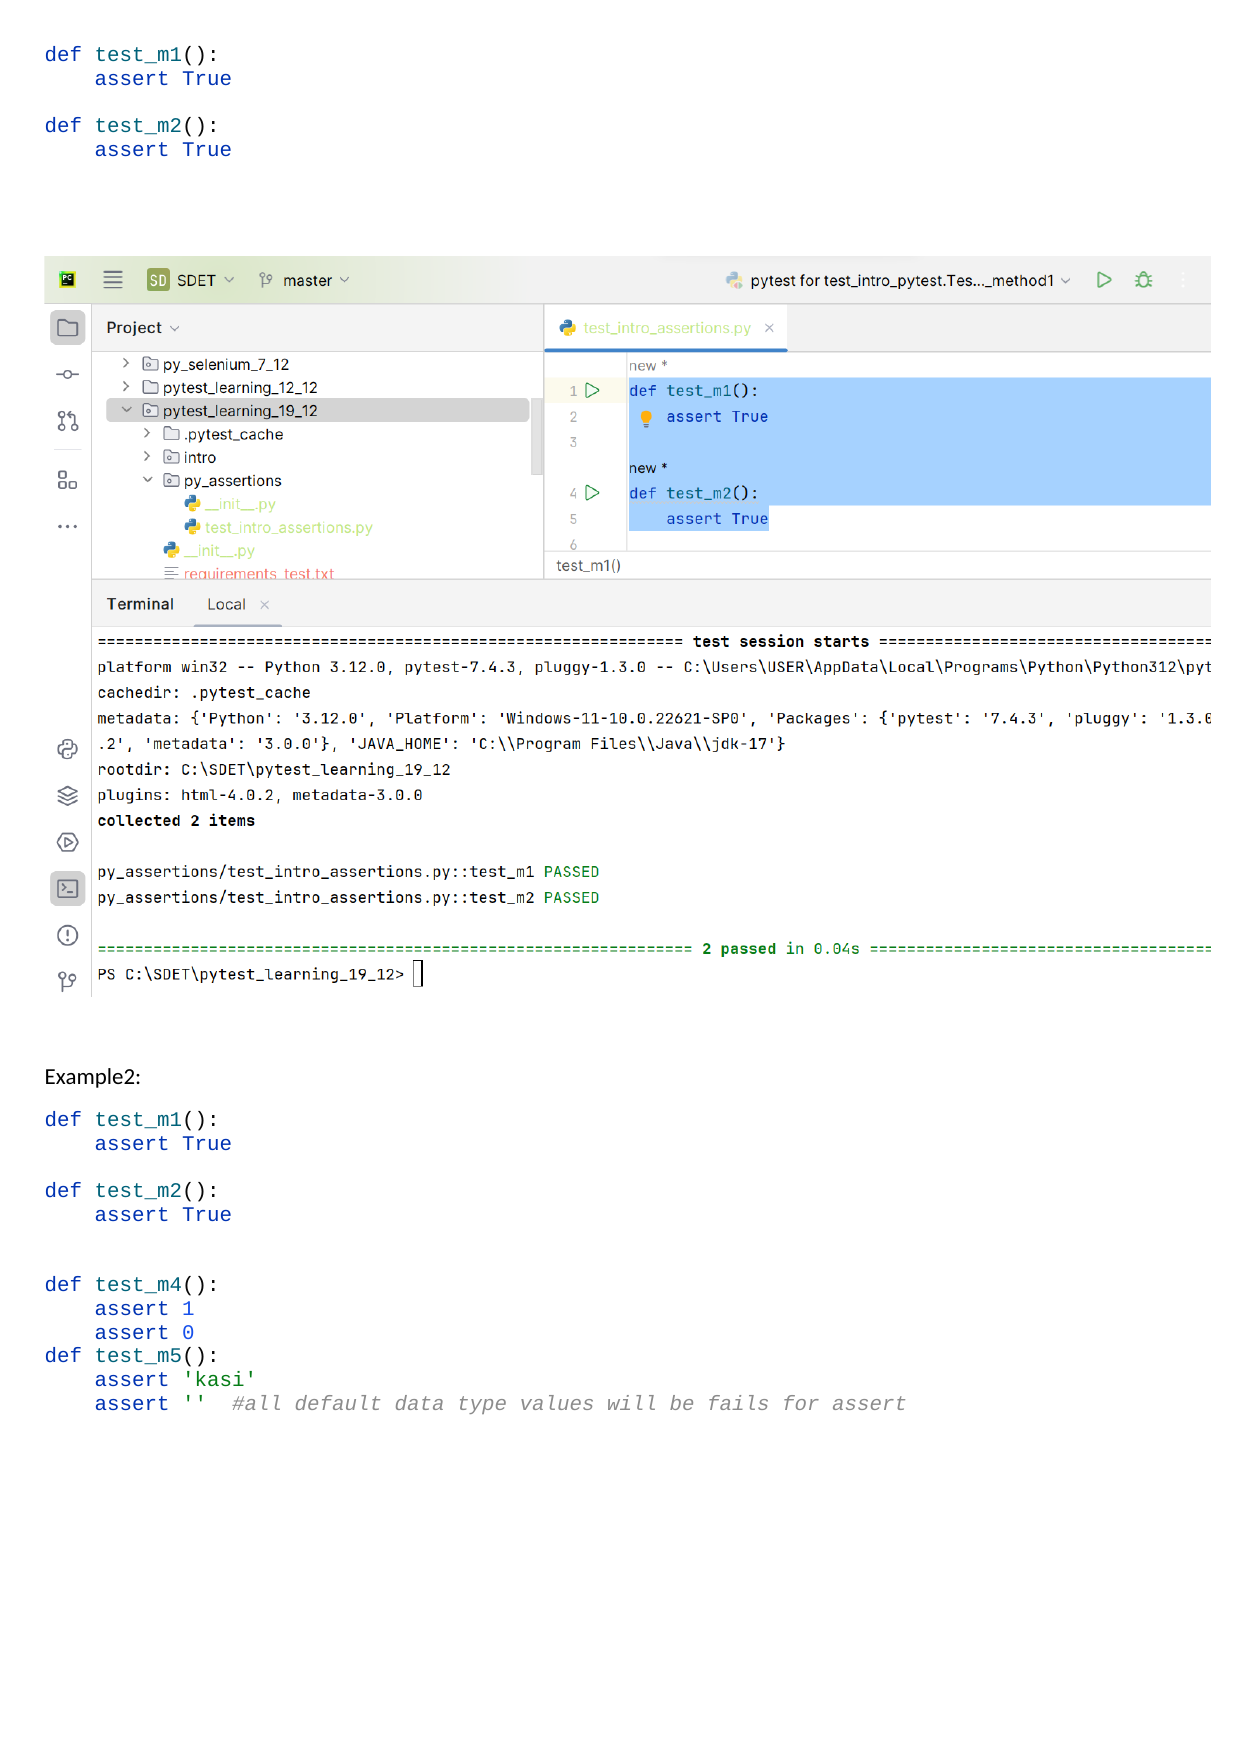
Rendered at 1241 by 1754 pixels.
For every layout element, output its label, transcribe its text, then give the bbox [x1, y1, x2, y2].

text Example2: [44, 1062, 1211, 1090]
picture [44, 256, 1211, 997]
text def test_m1(): assert True def test_m2(): assert True def test_m4(): assert 1 assert 0 def test_m5(): assert 'kasi' assert '' #all default data type values will be fails for assert [44, 1109, 1211, 1416]
text def test_m1(): assert True def test_m2(): assert True [44, 44, 1211, 163]
